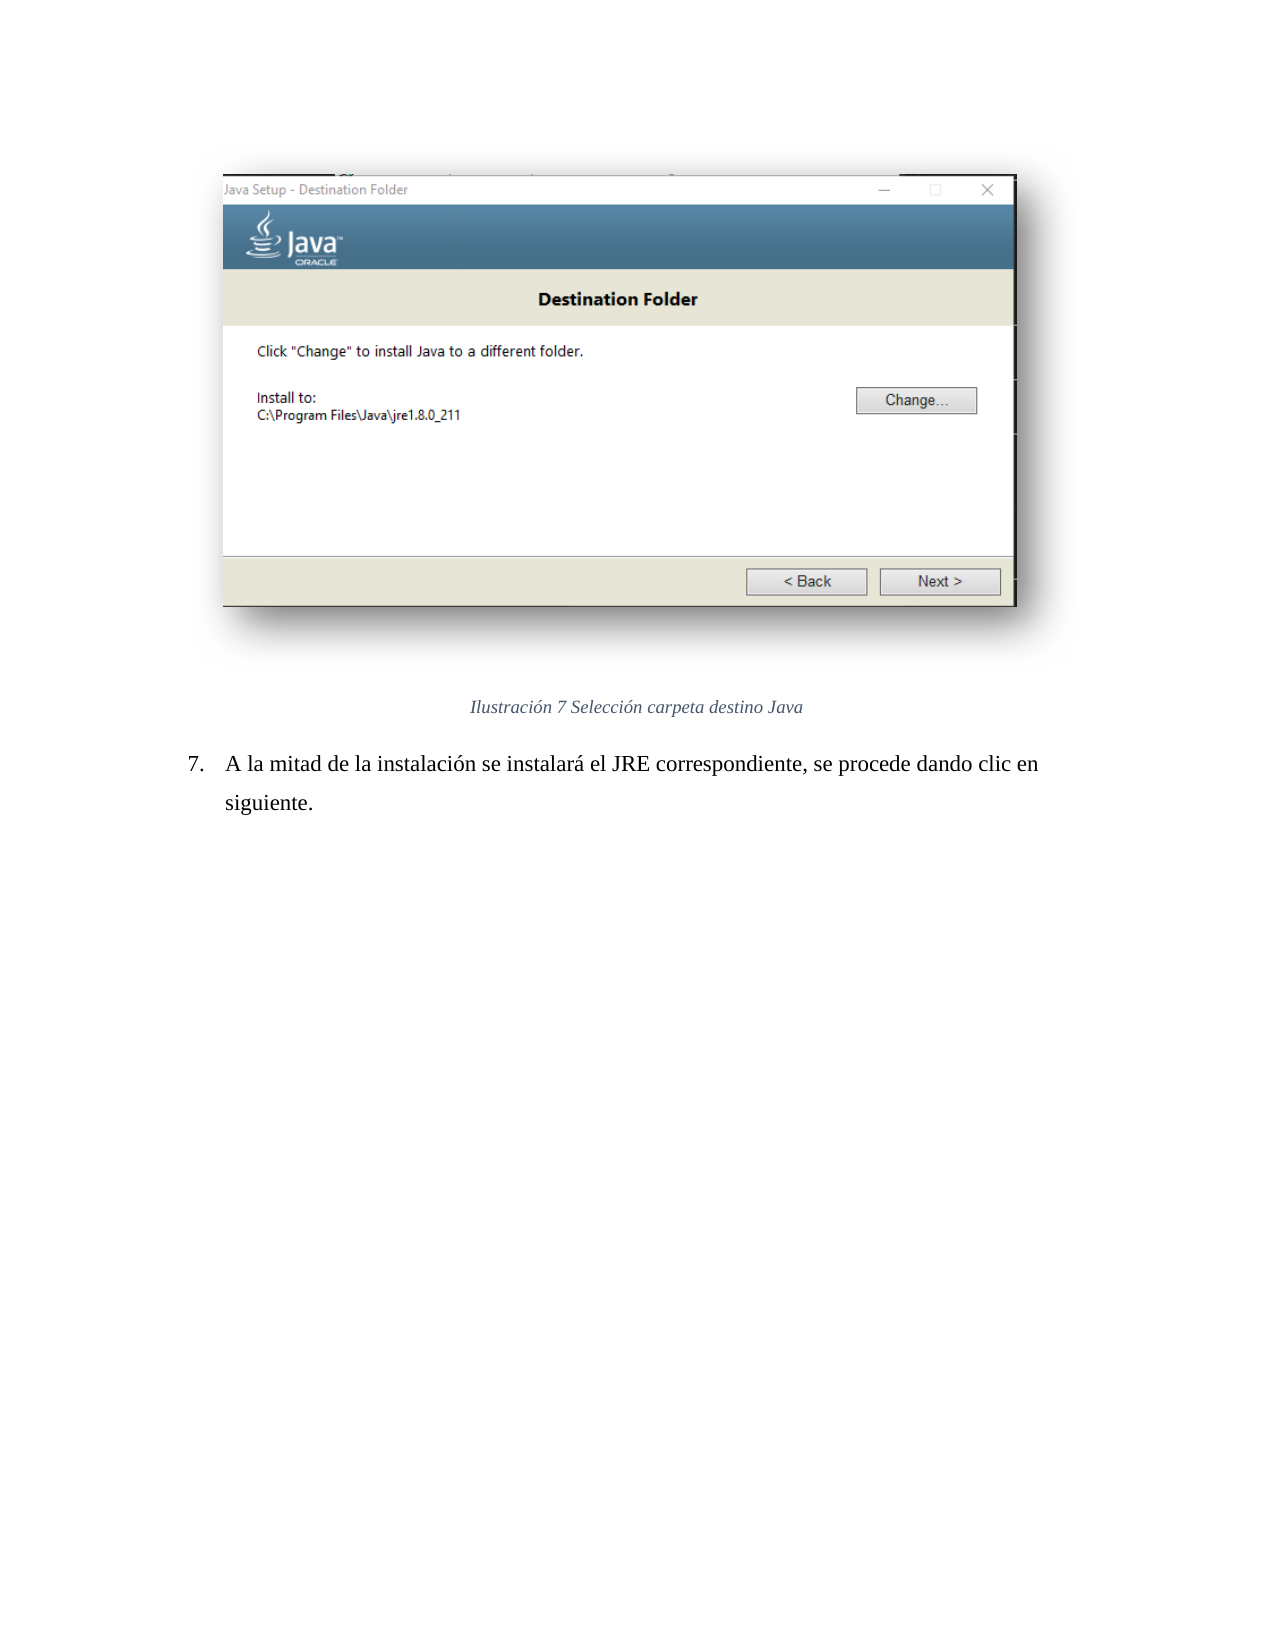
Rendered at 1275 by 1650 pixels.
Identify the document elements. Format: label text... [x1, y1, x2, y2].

text Ilustración 7 Selección carpeta destino Java [150, 696, 1125, 718]
picture [223, 174, 1017, 607]
list A la mitad de la instalación se instalará el JRE correspondiente, se procede dando clic en siguiente. [187, 749, 1125, 815]
